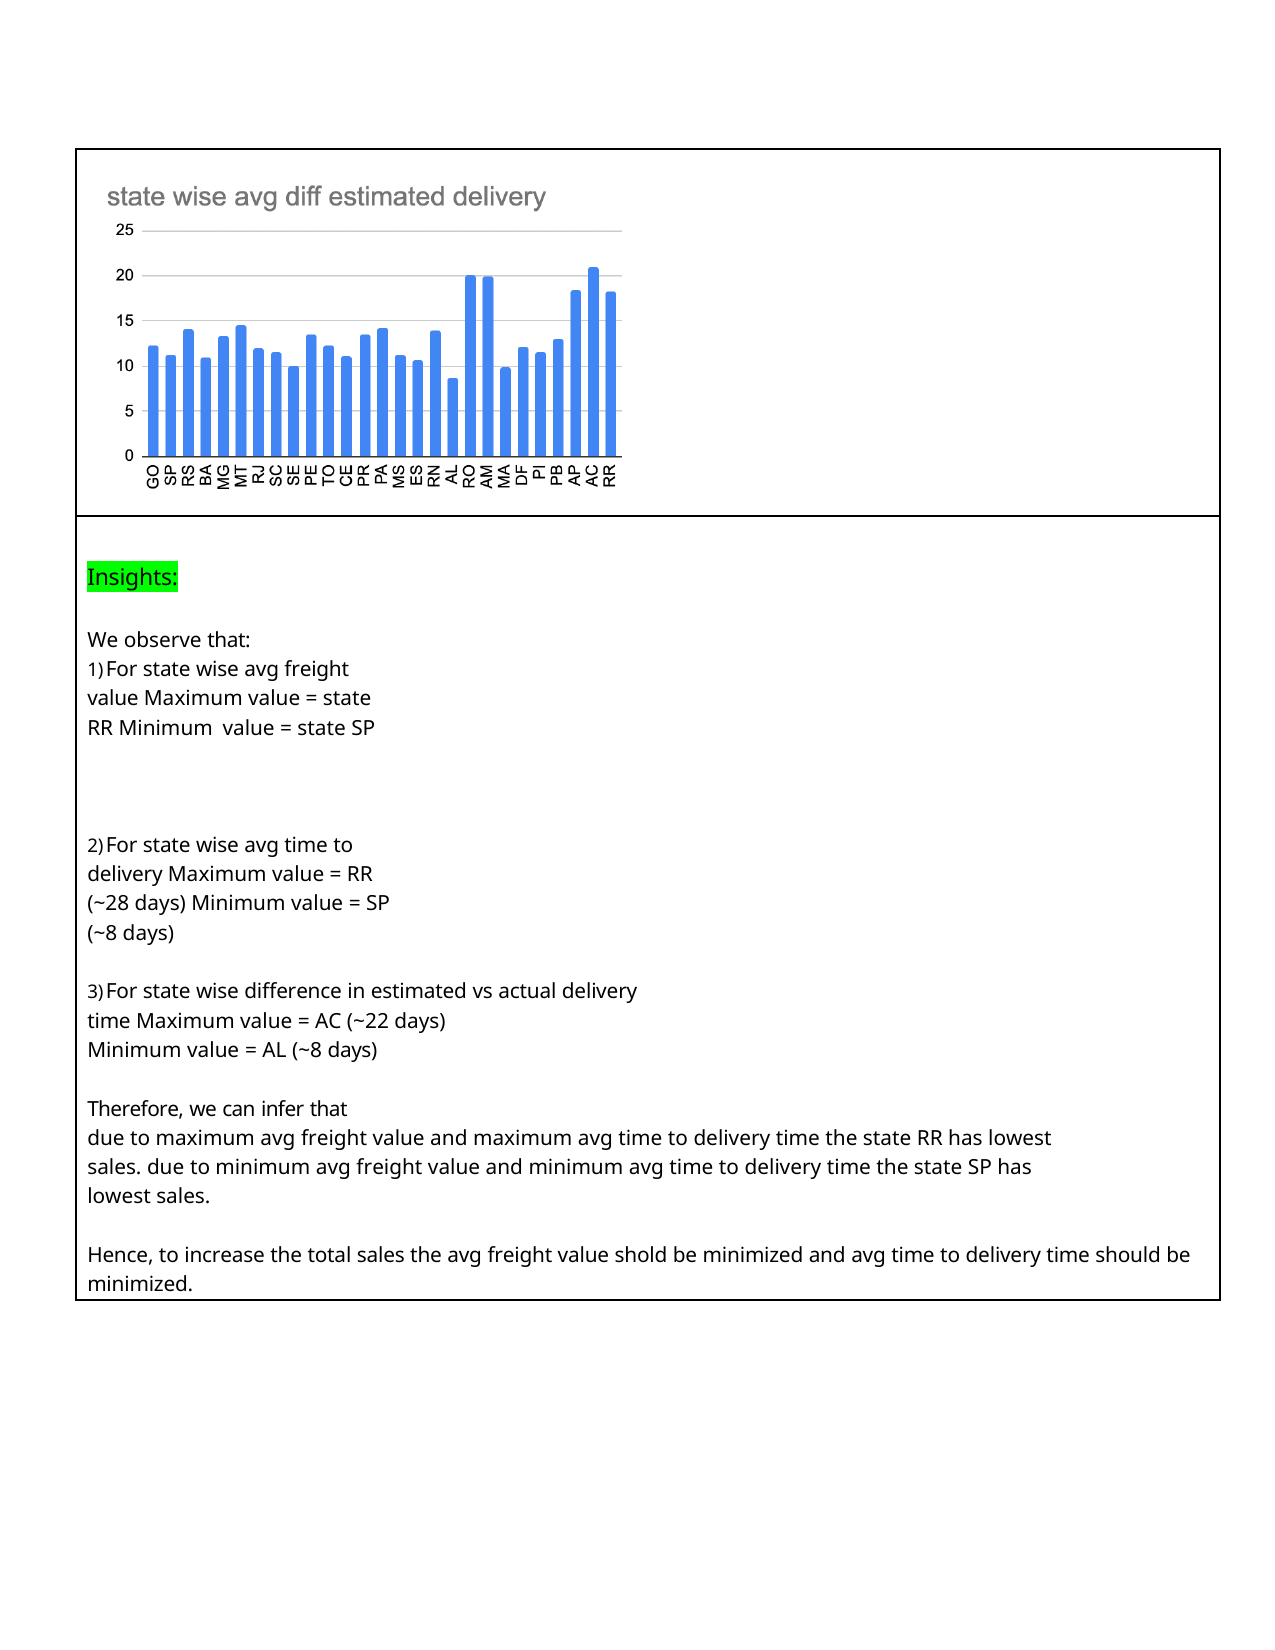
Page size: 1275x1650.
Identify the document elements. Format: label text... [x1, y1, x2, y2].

table_header [77, 150, 1219, 514]
table_cell Insights: We observe that: For state wise avg freight value Maximum value = state RR Minimum value = state SP For state wise avg time to delivery Maximum value = RR (~28 days) Minimum value = SP (~8 days) For state wise difference in estimated vs actual delivery time Maximum value = AC (~22 days) Minimum value = AL (~8 days) Therefore, we can infer that due to maximum avg freight value and maximum avg time to delivery time the state RR has lowest sales. due to minimum avg freight value and minimum avg time to delivery time the state SP has lowest sales. Hence, to increase the total sales the avg freight value shold be minimized and avg time to delivery time should be minimized. [77, 517, 1219, 1298]
picture [107, 185, 622, 489]
